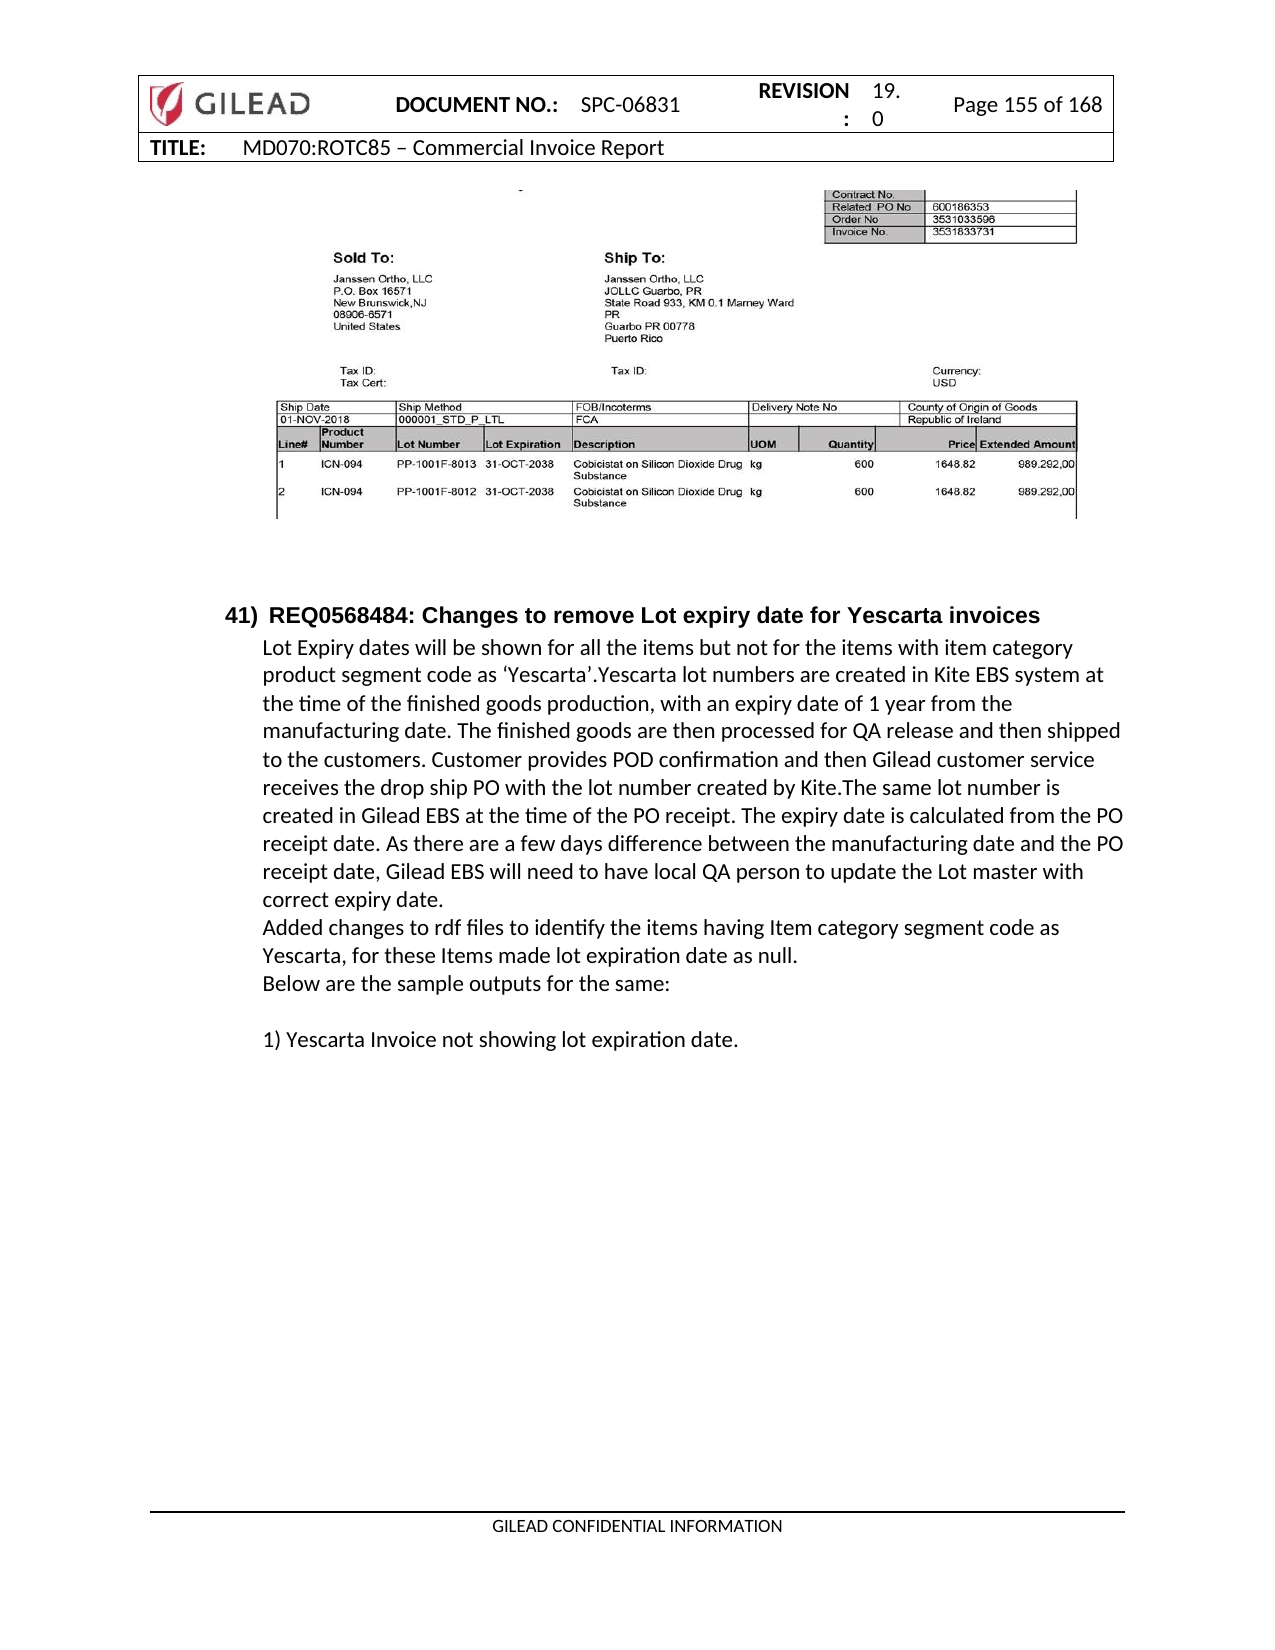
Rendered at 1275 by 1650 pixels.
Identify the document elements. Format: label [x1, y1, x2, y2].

picture [262, 190, 1091, 519]
picture [150, 82, 310, 126]
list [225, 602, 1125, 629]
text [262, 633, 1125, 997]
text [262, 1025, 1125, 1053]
